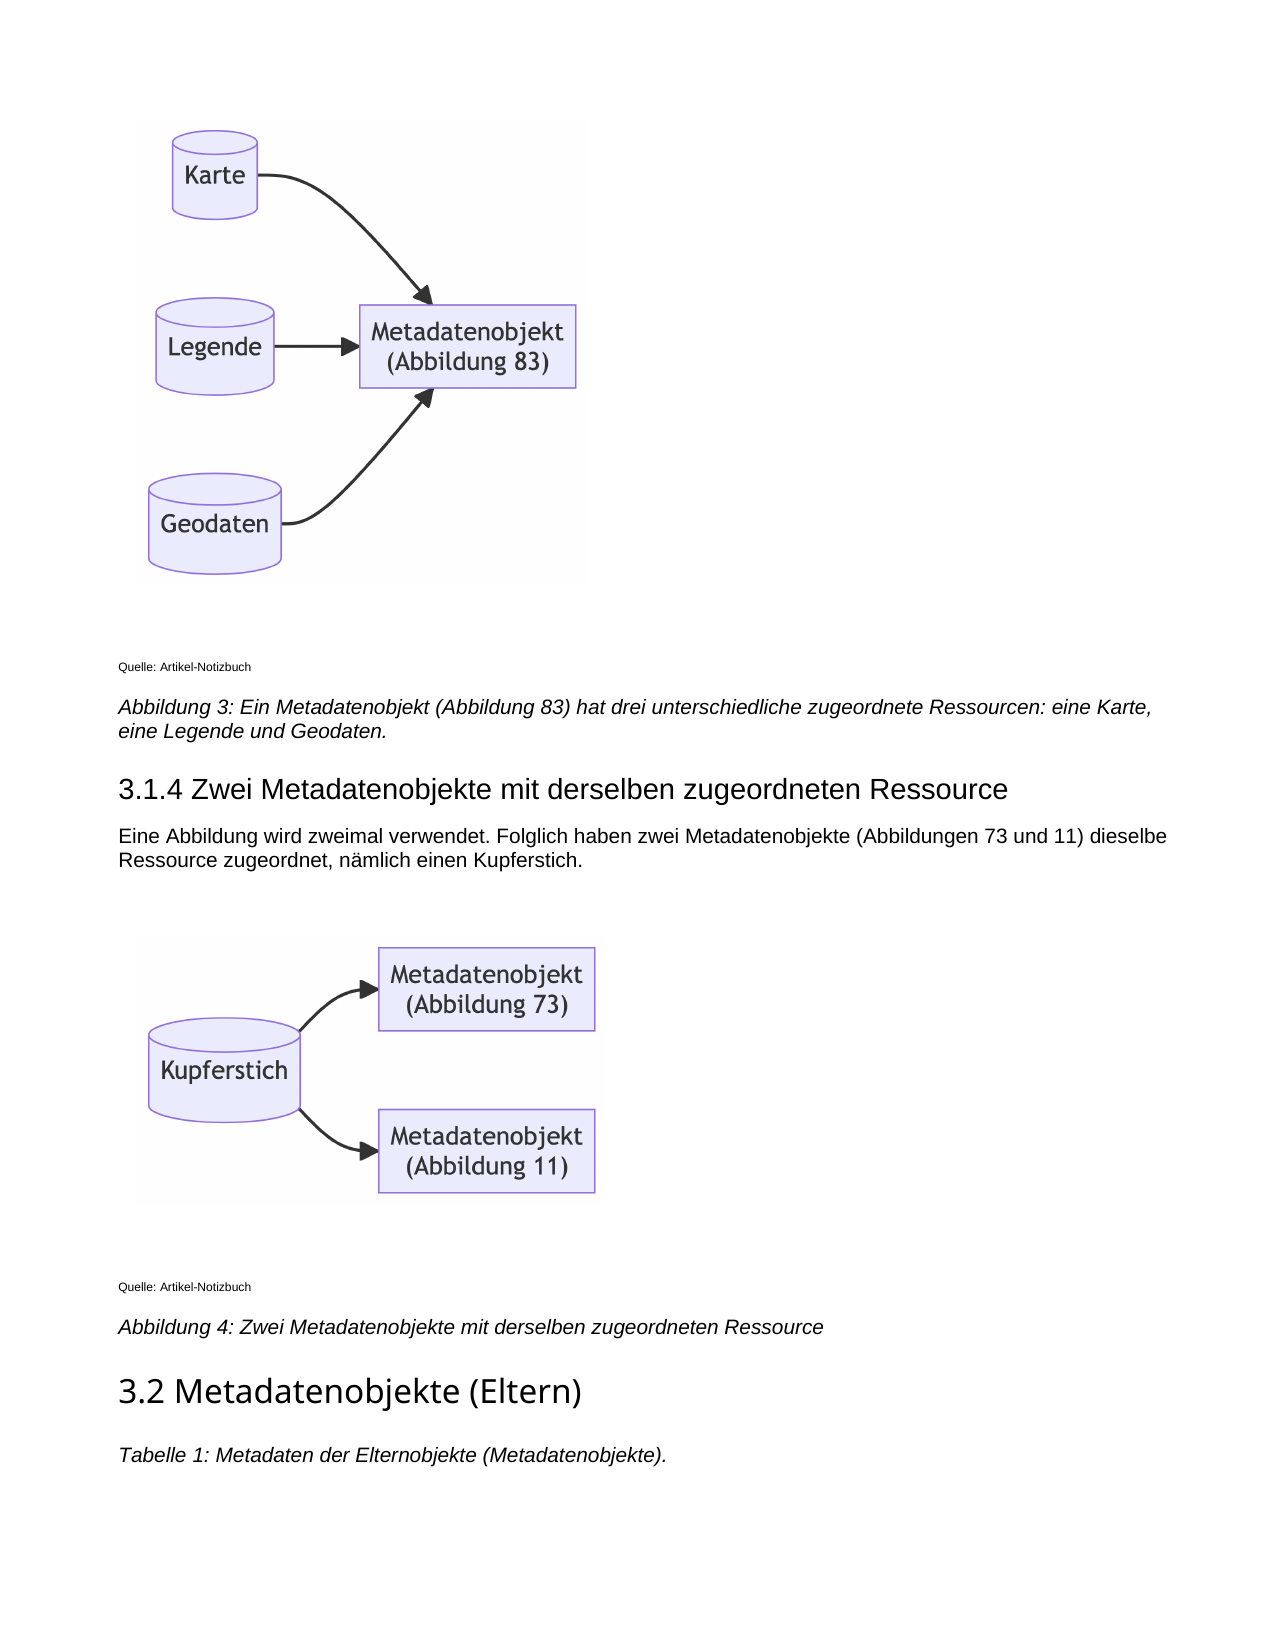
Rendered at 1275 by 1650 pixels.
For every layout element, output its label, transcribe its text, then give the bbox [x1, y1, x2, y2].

text Eine Abbildung wird zweimal verwendet. Folglich haben zwei Metadatenobjekte (Abbildungen 73 und 11) dieselbe Ressource zugeordnet, nämlich einen Kupferstich. [118, 824, 1216, 872]
picture [137, 935, 605, 1205]
table_header Quelle: Artikel-Notizbuch Abbildung 4: Zwei Metadatenobjekte mit derselben zugeordneten Ressource [107, 891, 1205, 1351]
picture [137, 118, 587, 585]
subtitle 3.1.4 Zwei Metadatenobjekte mit derselben zugeordneten Ressource [118, 772, 1216, 806]
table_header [107, 118, 1205, 755]
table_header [107, 1422, 1205, 1479]
subtitle 3.2 Metadatenobjekte (Eltern) [118, 1368, 1216, 1413]
